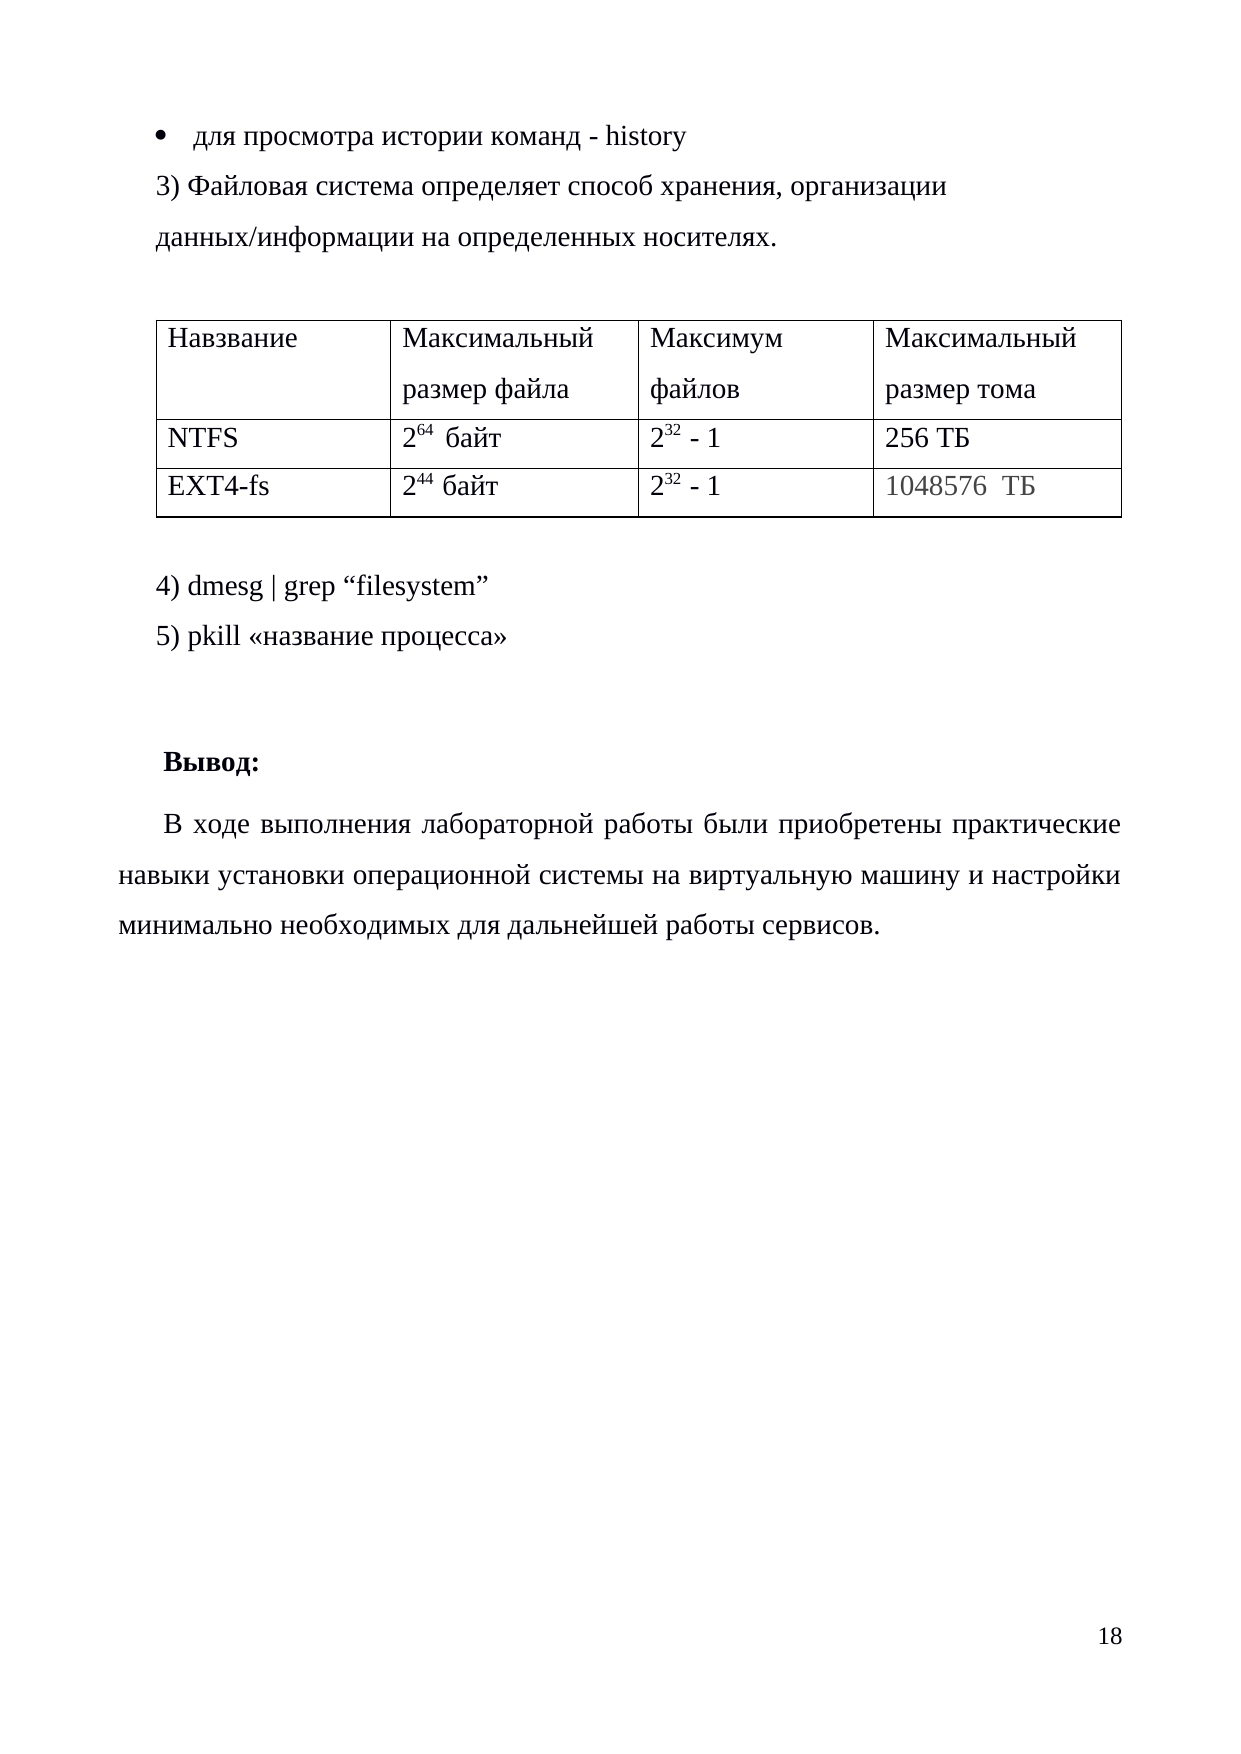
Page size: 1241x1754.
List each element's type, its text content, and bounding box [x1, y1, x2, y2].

table_cell NTFS [157, 420, 390, 467]
table_cell 232 - 1 [639, 469, 873, 516]
text 4) dmesg | grep “filesystem” [156, 568, 1122, 601]
table_cell 256 ТБ [874, 420, 1121, 467]
text Вывод: [118, 744, 1122, 777]
table_header Навзвание [157, 321, 390, 419]
table_header Максимум файлов [639, 321, 873, 419]
table_cell 232 - 1 [639, 420, 873, 467]
text 3) Файловая система определяет способ хранения, организации данных/информации на определенных носителях. [156, 168, 1122, 252]
table_cell 244 байт [391, 469, 638, 516]
table_cell 1048576 ТБ [874, 469, 1121, 516]
list для просмотра истории команд - history [156, 118, 1122, 152]
table_header Максимальный размер тома [874, 321, 1121, 419]
table_cell EXT4-fs [157, 469, 390, 516]
text 5) pkill «название процесса» [156, 618, 1122, 652]
text В ходе выполнения лабораторной работы были приобретены практические навыки установки операционной системы на виртуальную машину и настройки минимально необходимых для дальнейшей работы сервисов. [118, 806, 1122, 941]
table_cell 264 байт [391, 420, 638, 467]
table_header Максимальный размер файла [391, 321, 638, 419]
